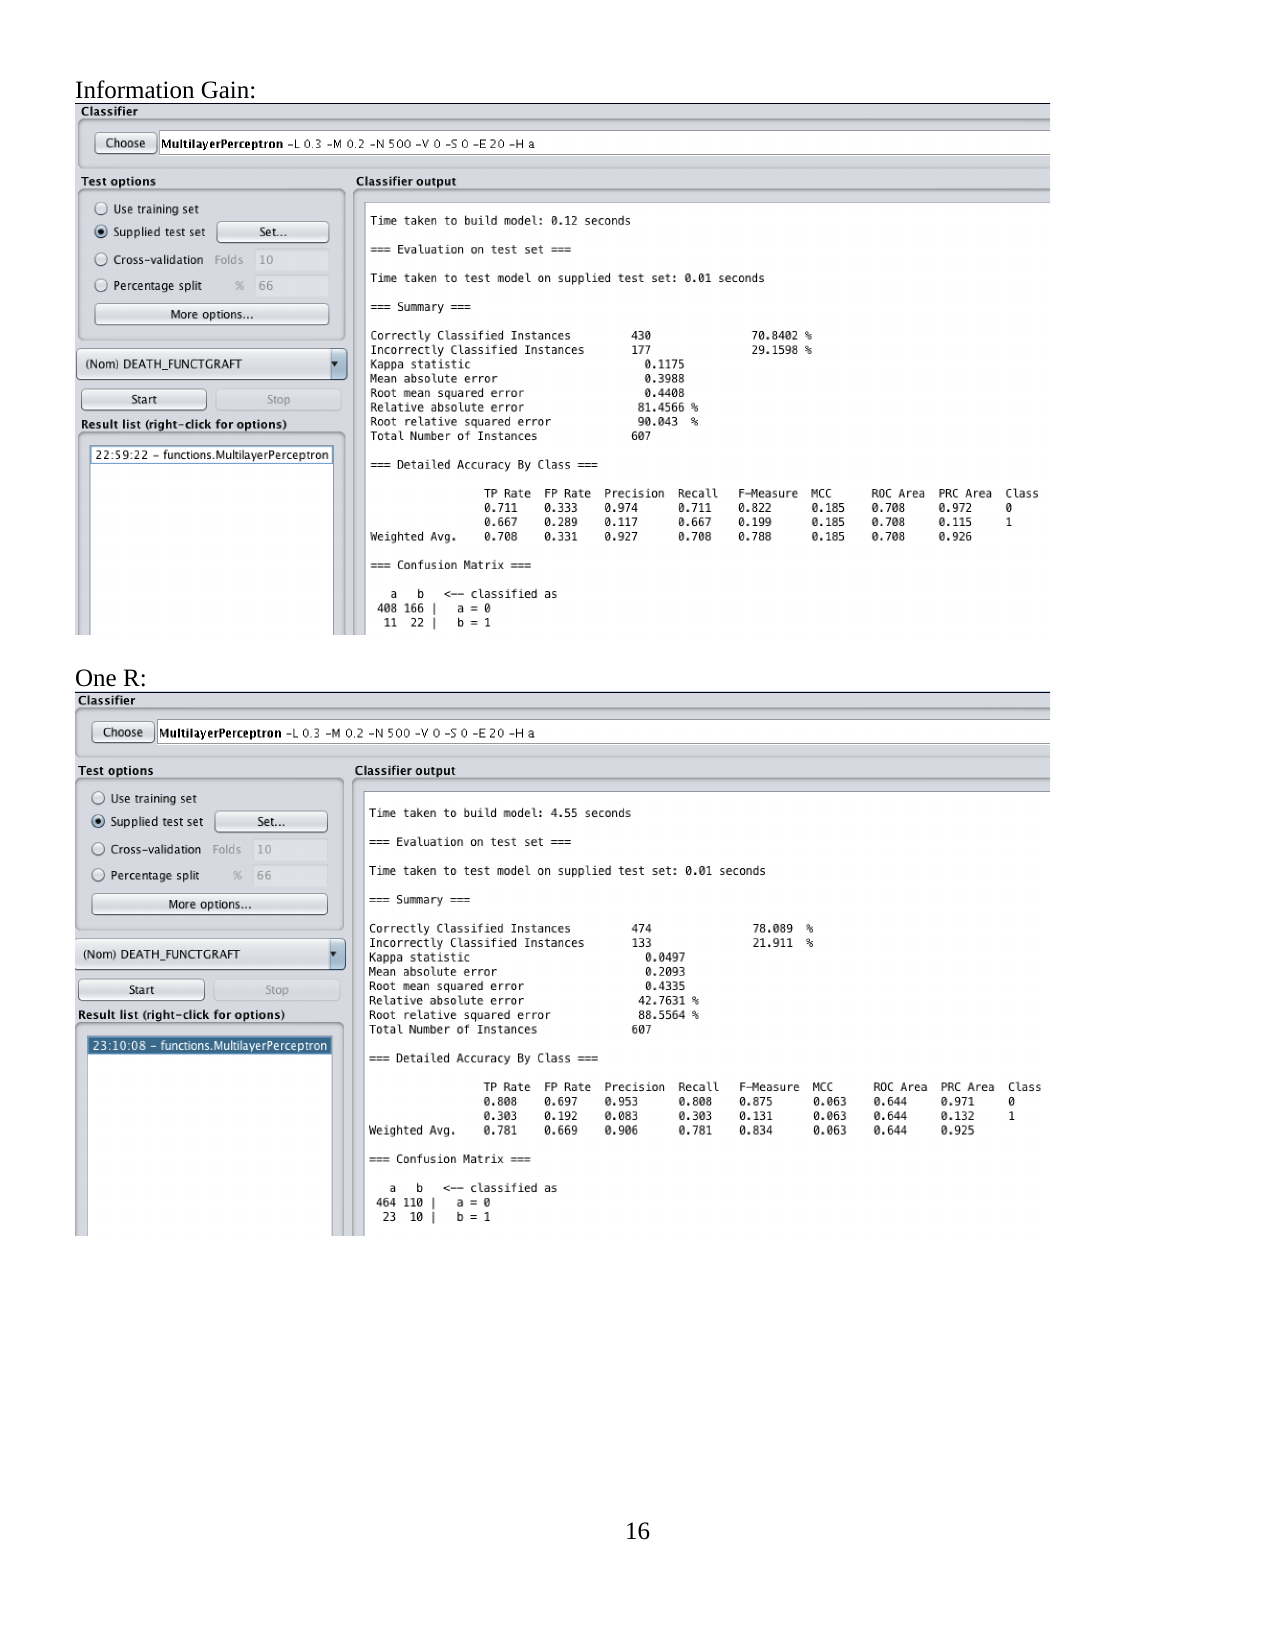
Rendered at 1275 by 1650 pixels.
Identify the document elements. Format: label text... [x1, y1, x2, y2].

text One R: [75, 663, 1200, 692]
text Information Gain: [75, 75, 1200, 104]
picture [75, 103, 1050, 635]
picture [75, 691, 1050, 1236]
